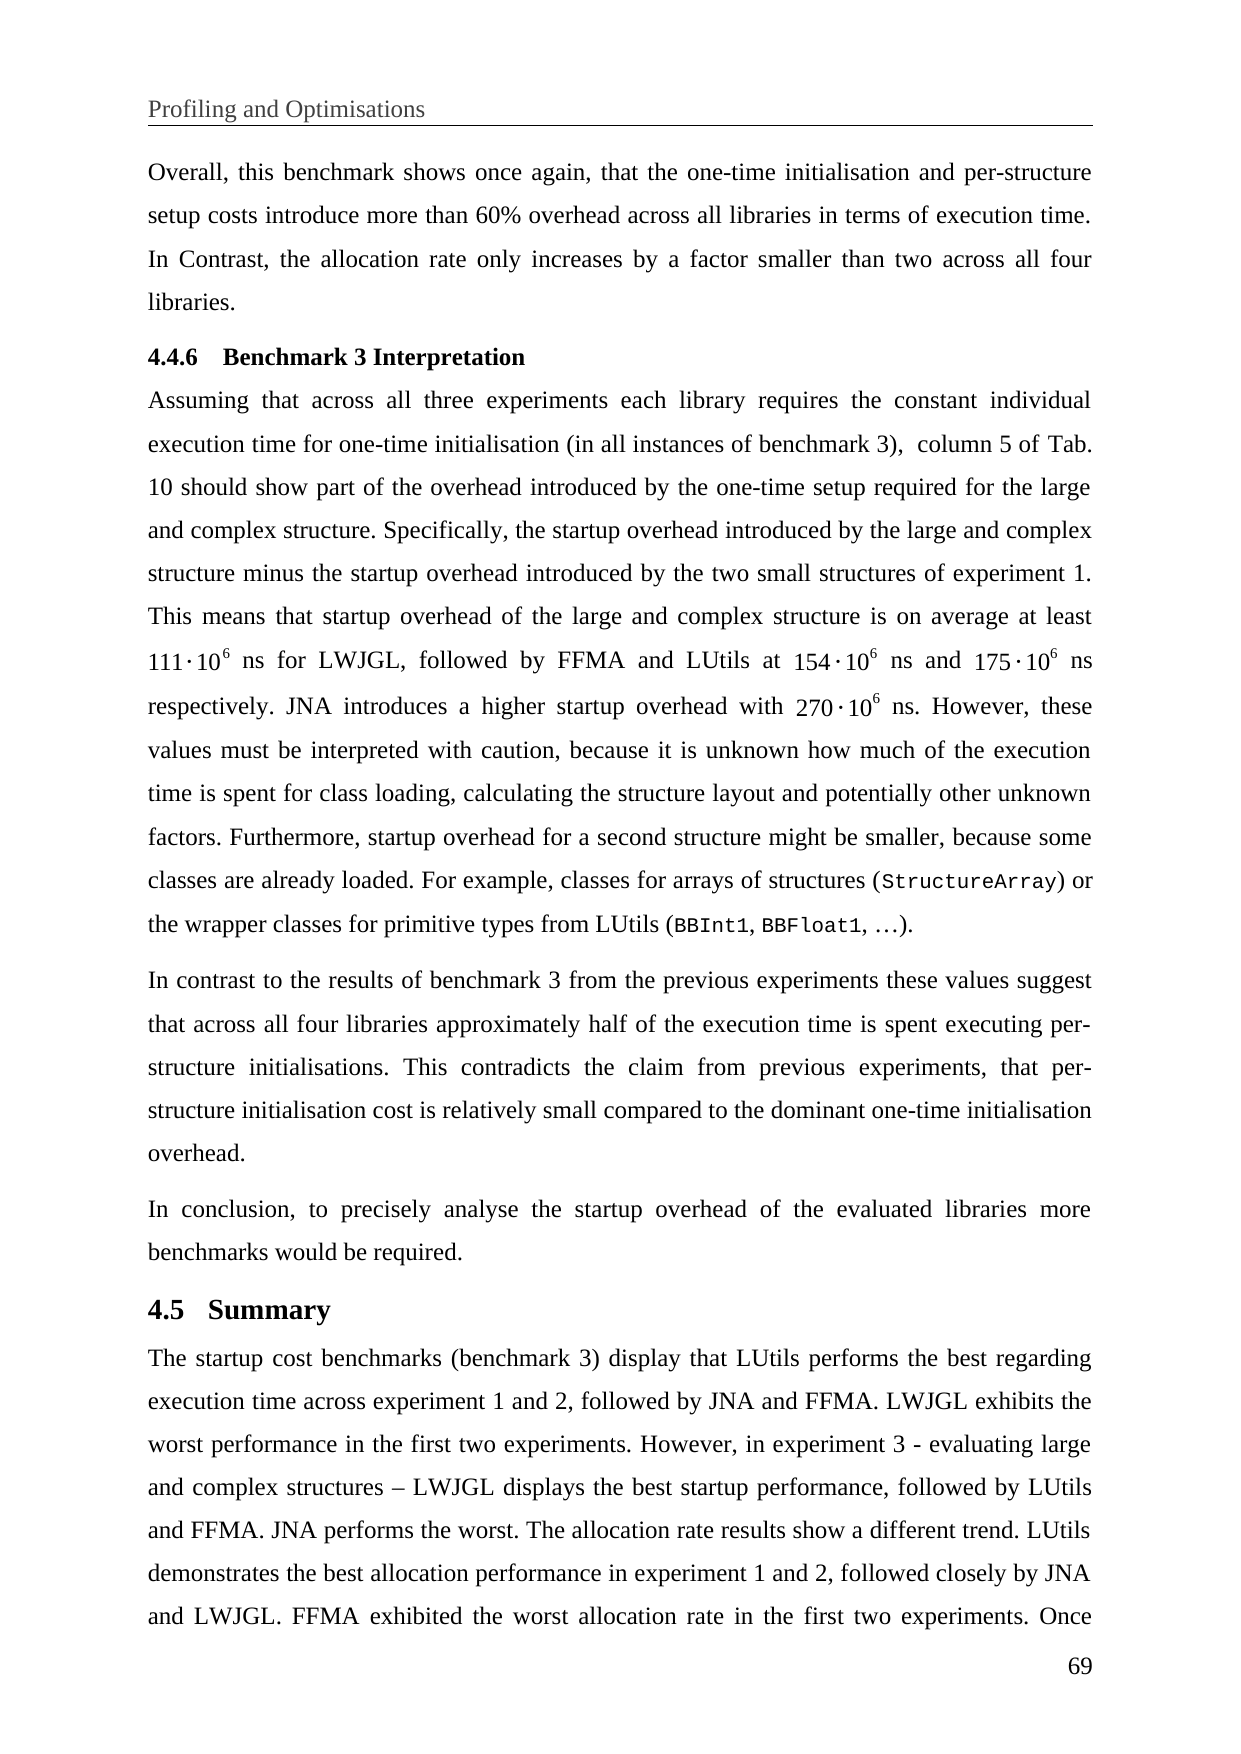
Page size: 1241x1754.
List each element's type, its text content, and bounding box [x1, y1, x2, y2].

text In conclusion, to precisely analyse the startup overhead of the evaluated libraries more benchmarks would be required. [148, 1194, 1093, 1266]
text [148, 1343, 1093, 1630]
text Assuming that across all three experiments each library requires the constant individual execution time for one-time initialisation (in all instances of benchmark 3), column 5 of Tab. 10 should show part of the overhead introduced by the one-time setup required for the large and complex structure. Specifically, the startup overhead introduced by the large and complex structure minus the startup overhead introduced by the two small structures of experiment 1. This means that startup overhead of the large and complex structure is on average at least ns for LWJGL, followed by FFMA and LUtils at ns and ns respectively. JNA introduces a higher startup overhead with ns. However, these values must be interpreted with caution, because it is unknown how much of the execution time is spent for class loading, calculating the structure layout and potentially other unknown factors. Furthermore, startup overhead for a second structure might be smaller, because some classes are already loaded. For example, classes for arrays of structures (StructureArray) or the wrapper classes for primitive types from LUtils (BBInt1, BBFloat1, …). [148, 386, 1093, 938]
text Overall, this benchmark shows once again, that the one-time initialisation and per-structure setup costs introduce more than 60% overhead across all libraries in terms of execution time. In Contrast, the allocation rate only increases by a factor smaller than two across all four libraries. [148, 157, 1093, 316]
text In contrast to the results of benchmark 3 from the previous experiments these values suggest that across all four libraries approximately half of the execution time is spent executing per-structure initialisations. This contradicts the claim from previous experiments, that per-structure initialisation cost is relatively small compared to the dominant one-time initialisation overhead. [148, 966, 1093, 1167]
subtitle Summary [148, 1292, 1093, 1326]
text Benchmark 3 Interpretation [148, 342, 1093, 371]
